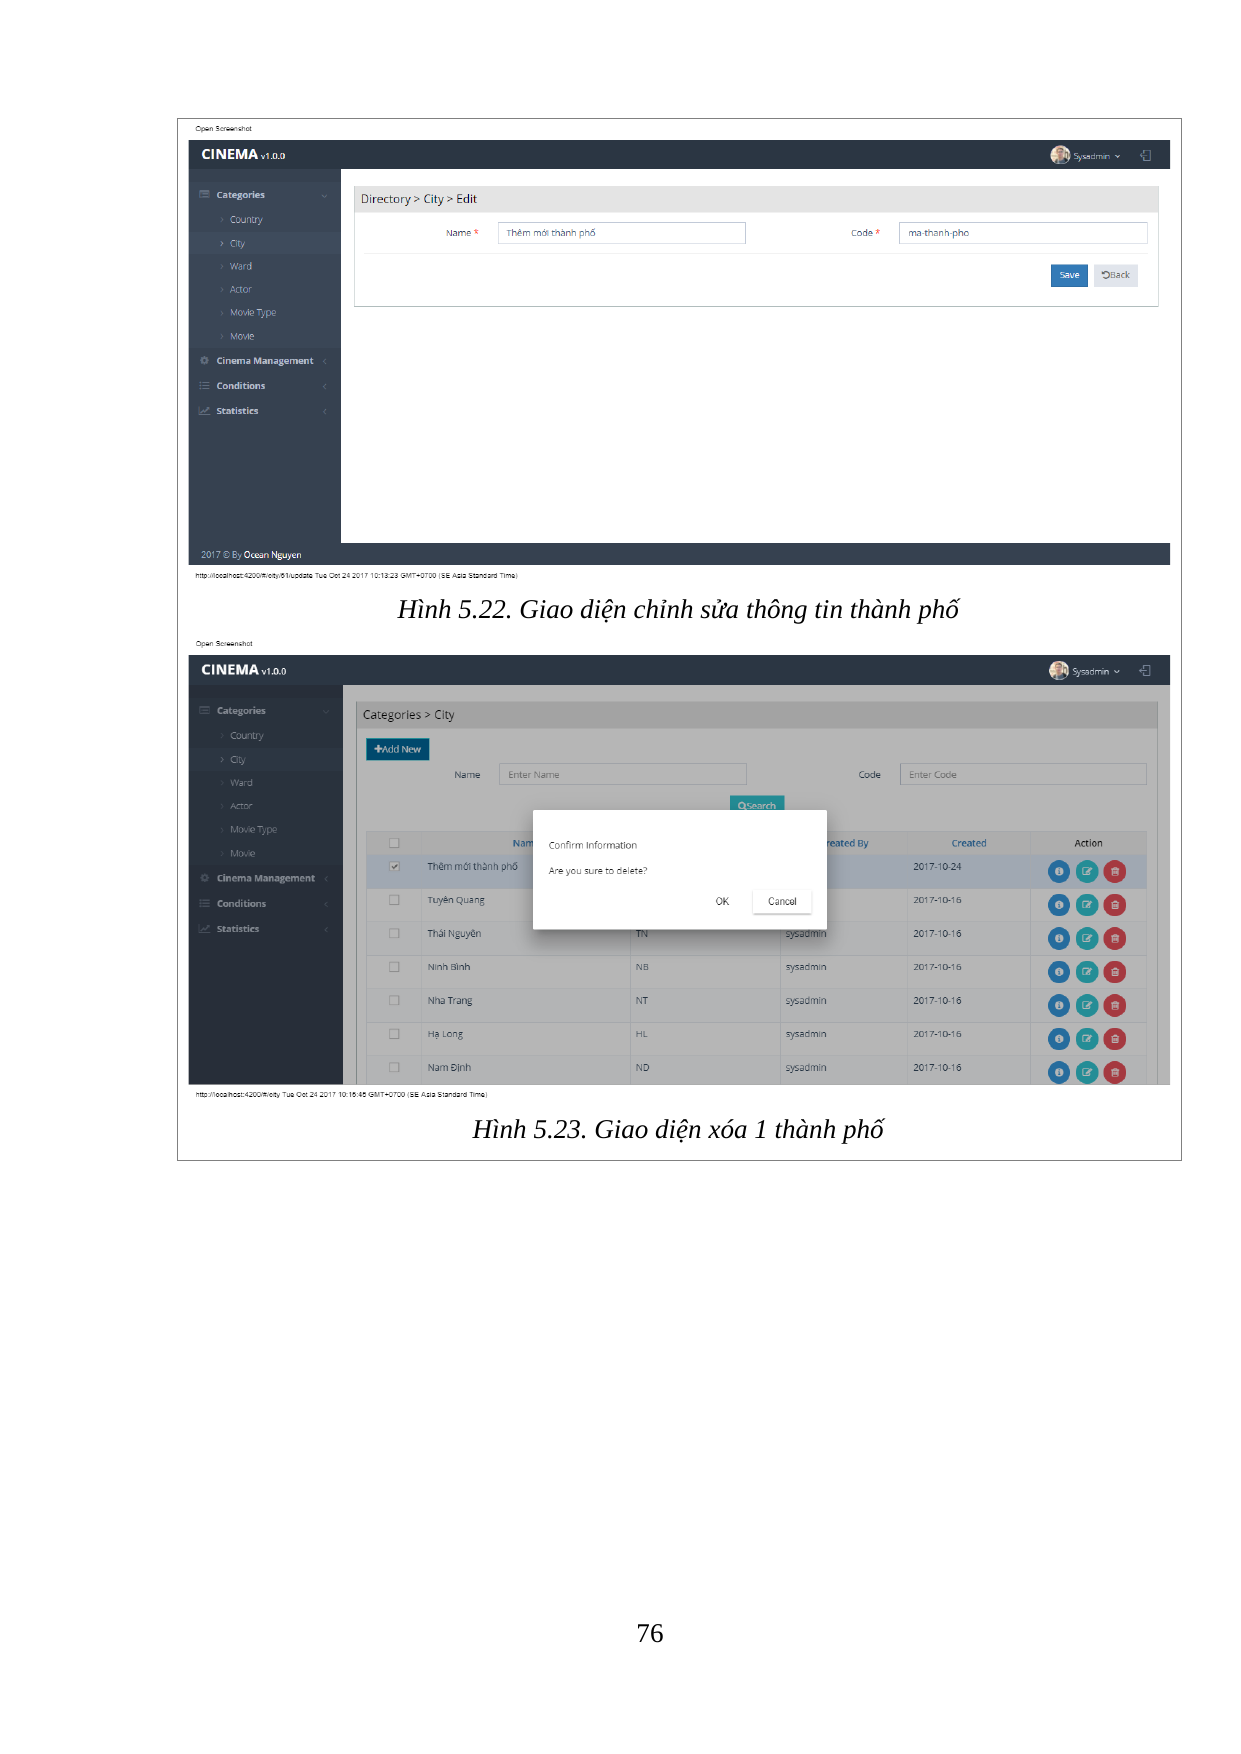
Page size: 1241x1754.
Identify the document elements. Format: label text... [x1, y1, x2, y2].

picture [188, 125, 1171, 579]
table_cell Hình 5.6. Giao diện quản lý thành phố Hình 5.7. Giao diện xem chi tiết một thành phố Hình 5.8. Giao diện thêm mới một thành phố Hình 5.9. Giao diện chỉnh sửa thông tin thành phố Hình 5.10. Giao diện xóa 1 thành phố Hình 5.11. Giao diện xóa nhiều thành phố Hình 5.12. Giao diện tìm kiếm thành phố [178, 119, 1181, 1160]
picture [188, 640, 1171, 1098]
